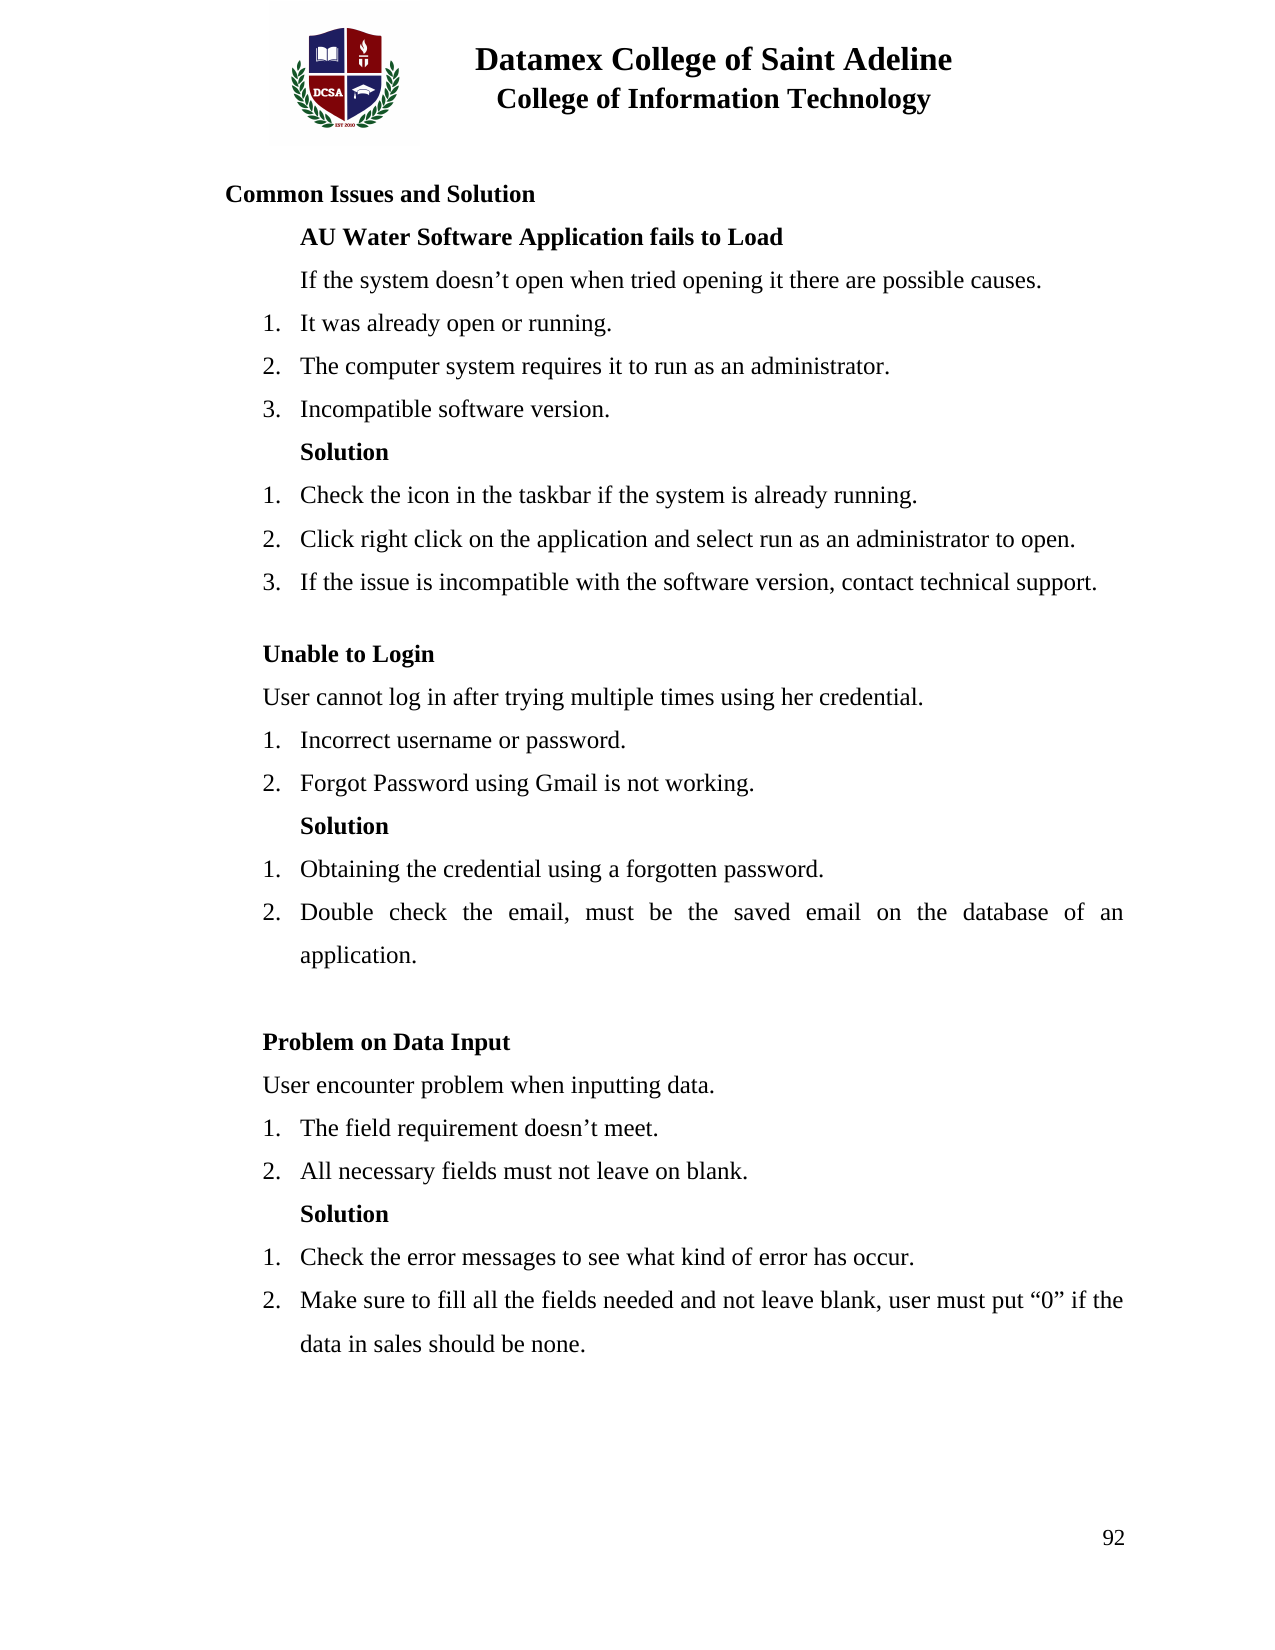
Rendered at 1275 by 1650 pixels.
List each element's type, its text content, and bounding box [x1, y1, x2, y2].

list Incompatible software version. [262, 394, 1125, 423]
text AU Water Software Application fails to Load [225, 222, 1125, 251]
text User cannot log in after trying multiple times using her credential. [262, 682, 1125, 711]
text Solution [262, 811, 1125, 840]
list Check the error messages to see what kind of error has occur. [262, 1242, 1125, 1271]
text Unable to Login [262, 639, 1125, 667]
list Obtaining the credential using a forgotten password. [262, 854, 1125, 883]
list Click right click on the application and select run as an administrator to open. [262, 524, 1125, 552]
list The computer system requires it to run as an administrator. [262, 351, 1125, 380]
list It was already open or running. [262, 308, 1125, 337]
text Solution [300, 437, 1125, 466]
list Make sure to fill all the fields needed and not leave blank, user must put “0” if the data in sales should be none. [262, 1286, 1125, 1357]
list Incorrect username or password. [262, 725, 1125, 754]
text If the system doesn’t open when tried opening it there are possible causes. [225, 265, 1125, 294]
picture [268, 1, 420, 146]
text Solution [262, 1199, 1125, 1228]
text User encounter problem when inputting data. [262, 1070, 1125, 1099]
list All necessary fields must not leave on blank. [262, 1156, 1125, 1185]
text Problem on Data Input [262, 1027, 1125, 1056]
list If the issue is incompatible with the software version, contact technical support. [262, 567, 1125, 596]
list The field requirement doesn’t meet. [262, 1113, 1125, 1142]
list Check the icon in the taskbar if the system is already running. [262, 481, 1125, 509]
list Forgot Password using Gmail is not working. [262, 768, 1125, 797]
text Common Issues and Solution [225, 179, 1125, 207]
list Double check the email, must be the saved email on the database of an application. [262, 897, 1125, 969]
